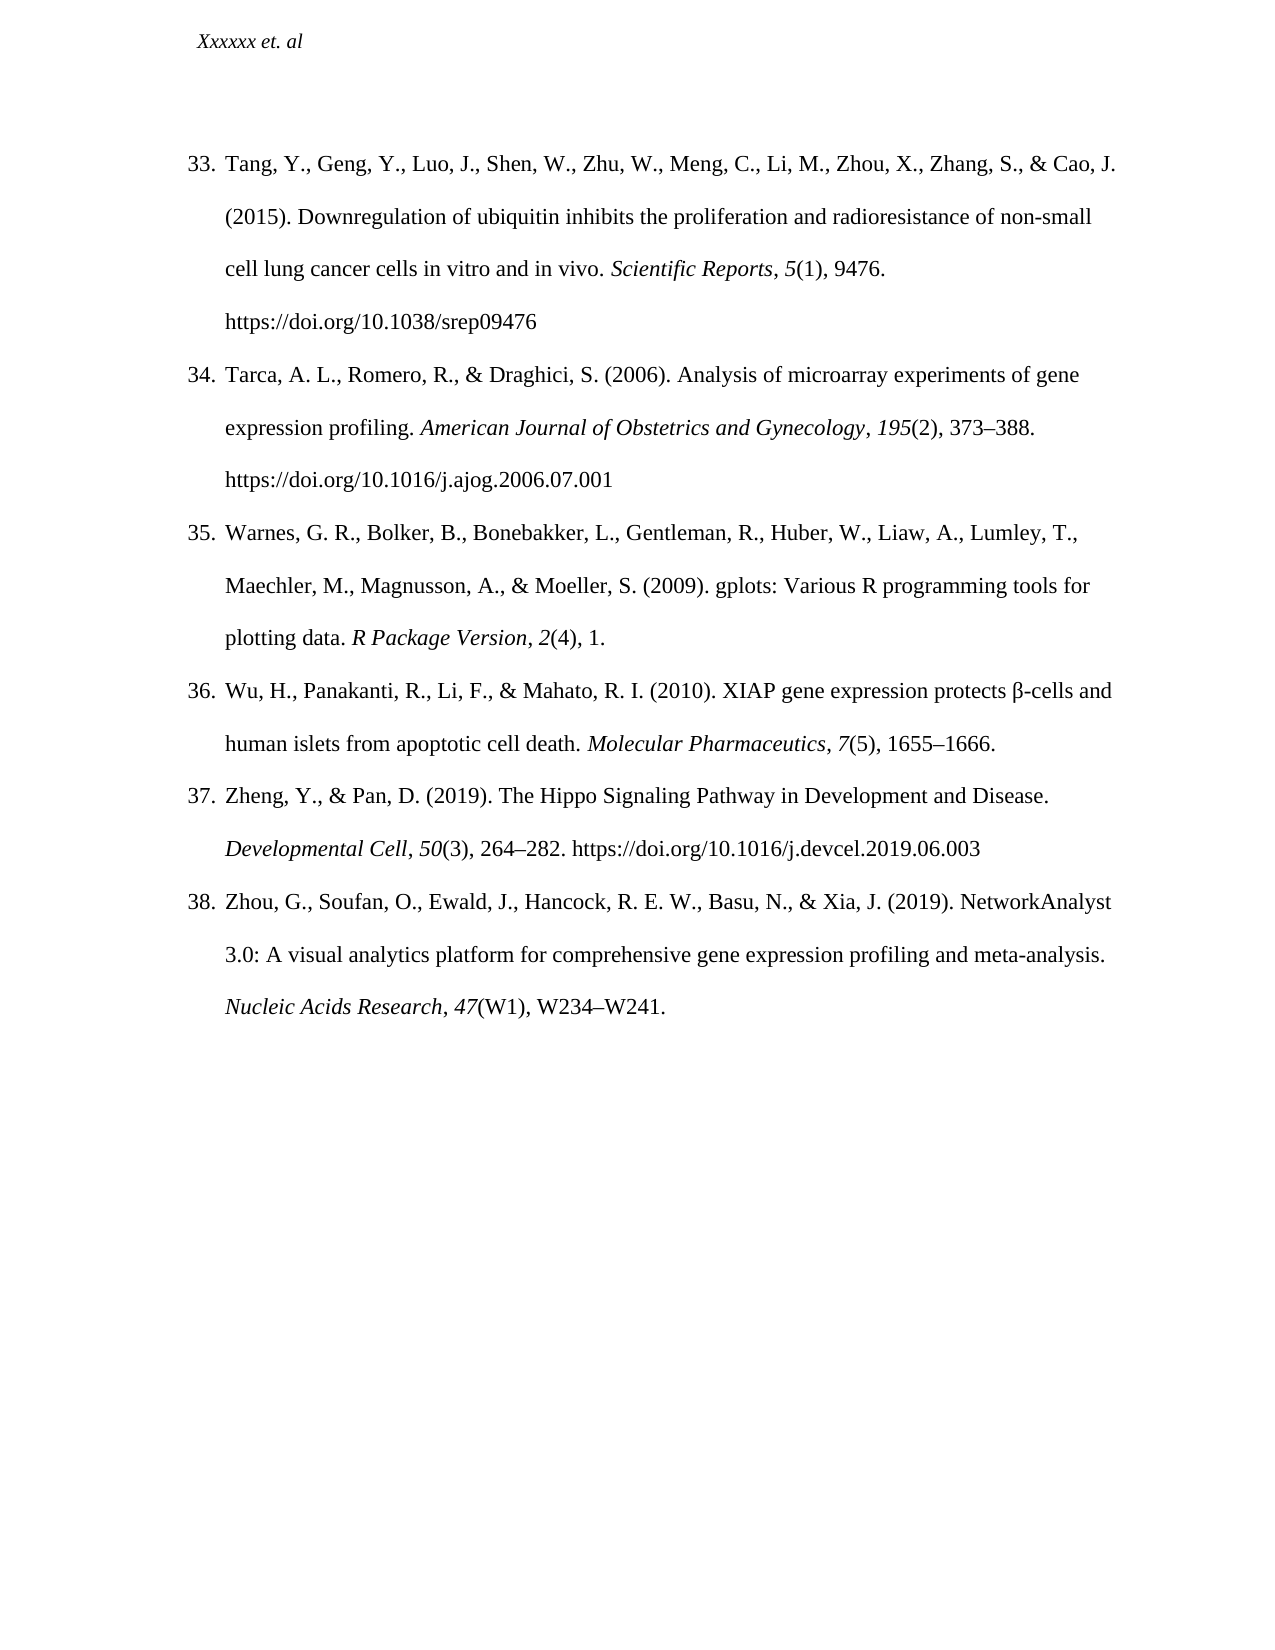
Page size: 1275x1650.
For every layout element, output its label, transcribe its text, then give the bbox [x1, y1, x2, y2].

list Zheng, Y., & Pan, D. (2019). The Hippo Signaling Pathway in Development and Disease. Developmental Cell, 50(3), 264–282. https://doi.org/10.1016/j.devcel.2019.06.003 [187, 782, 1125, 862]
list Tarca, A. L., Romero, R., & Draghici, S. (2006). Analysis of microarray experiments of gene expression profiling. American Journal of Obstetrics and Gynecology, 195(2), 373–388. https://doi.org/10.1016/j.ajog.2006.07.001 [187, 361, 1125, 493]
list Tang, Y., Geng, Y., Luo, J., Shen, W., Zhu, W., Meng, C., Li, M., Zhou, X., Zhang, S., & Cao, J. (2015). Downregulation of ubiquitin inhibits the proliferation and radioresistance of non-small cell lung cancer cells in vitro and in vivo. Scientific Reports, 5(1), 9476. https://doi.org/10.1038/srep09476 [187, 150, 1125, 334]
list Zhou, G., Soufan, O., Ewald, J., Hancock, R. E. W., Basu, N., & Xia, J. (2019). NetworkAnalyst 3.0: A visual analytics platform for comprehensive gene expression profiling and meta-analysis. Nucleic Acids Research, 47(W1), W234–W241. [187, 888, 1125, 1020]
list Wu, H., Panakanti, R., Li, F., & Mahato, R. I. (2010). XIAP gene expression protects β-cells and human islets from apoptotic cell death. Molecular Pharmaceutics, 7(5), 1655–1666. [187, 677, 1125, 756]
list Warnes, G. R., Bolker, B., Bonebakker, L., Gentleman, R., Huber, W., Liaw, A., Lumley, T., Maechler, M., Magnusson, A., & Moeller, S. (2009). gplots: Various R programming tools for plotting data. R Package Version, 2(4), 1. [187, 519, 1125, 651]
